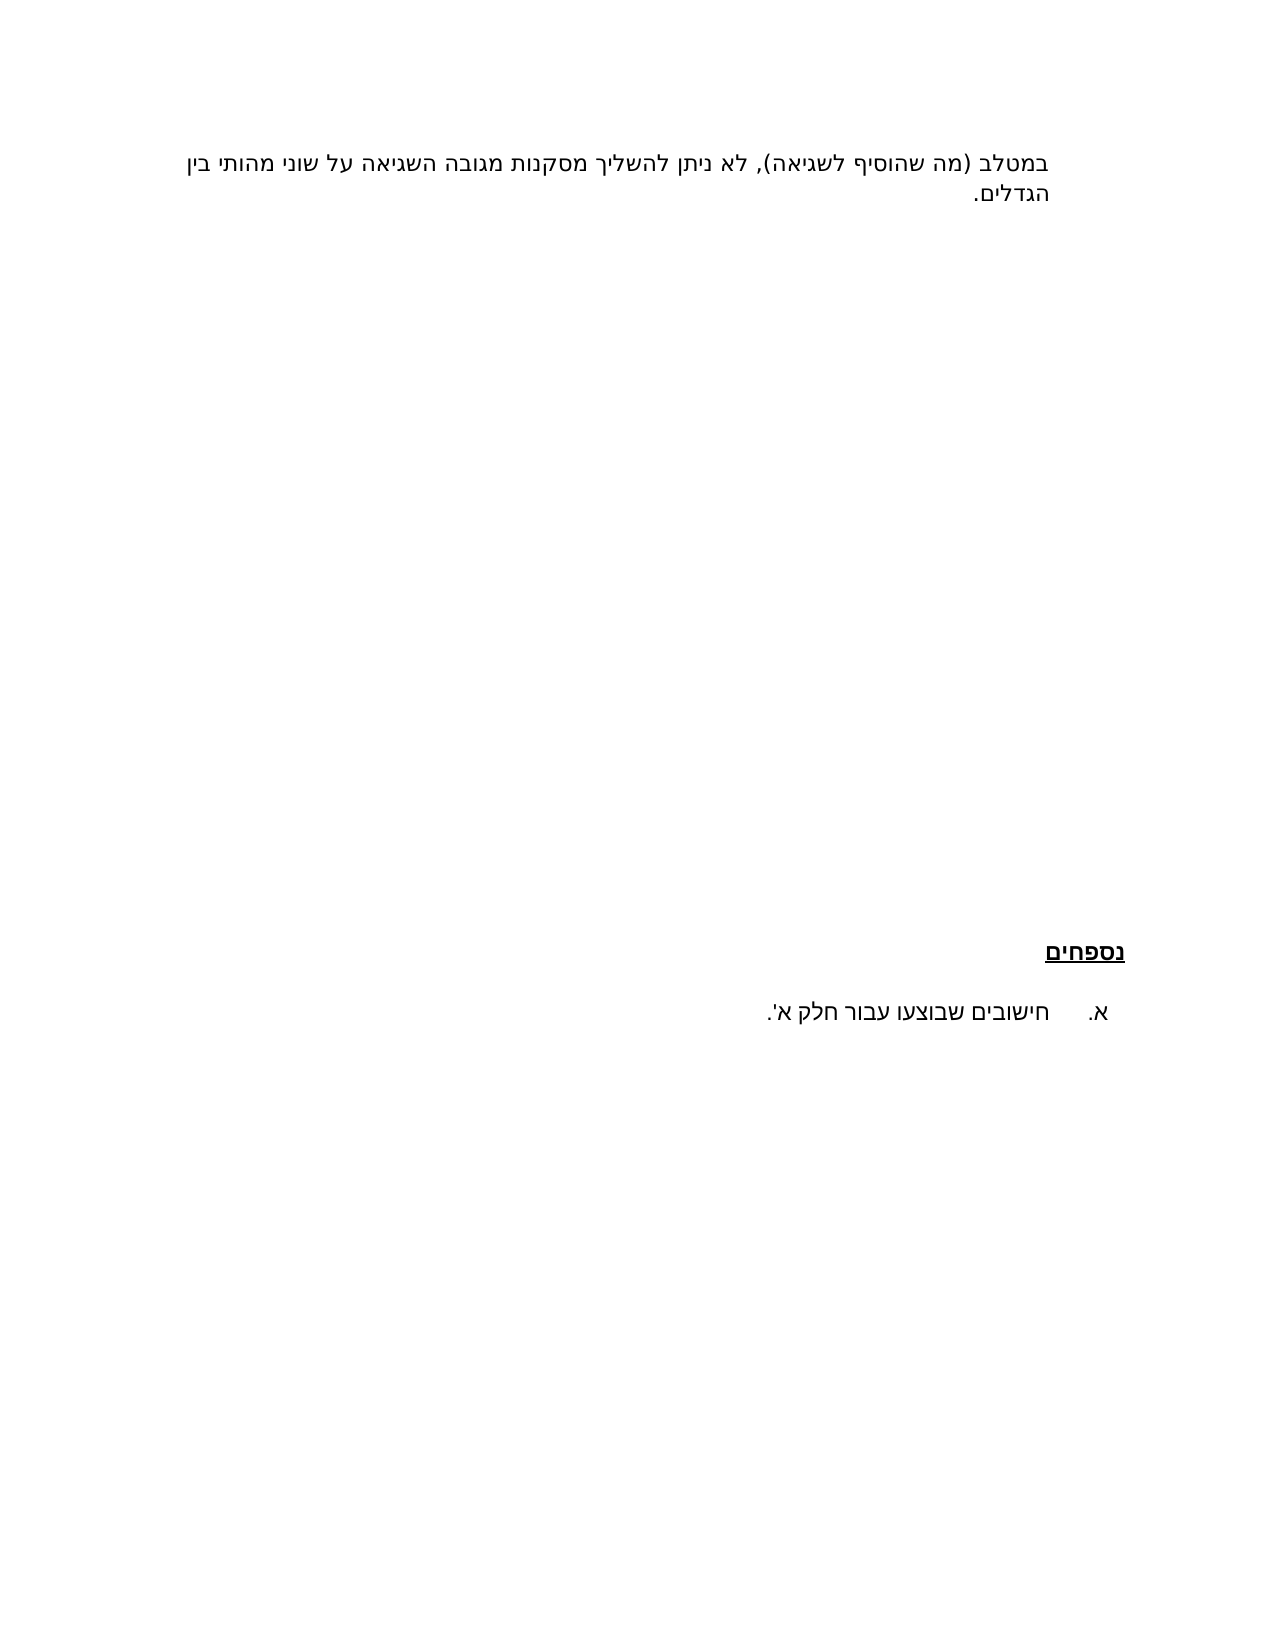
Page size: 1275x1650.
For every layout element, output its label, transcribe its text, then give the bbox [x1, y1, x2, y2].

text נספחים [150, 939, 1125, 965]
list חישובים שבוצעו עבור חלק א'. [150, 999, 1087, 1026]
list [150, 150, 1050, 207]
